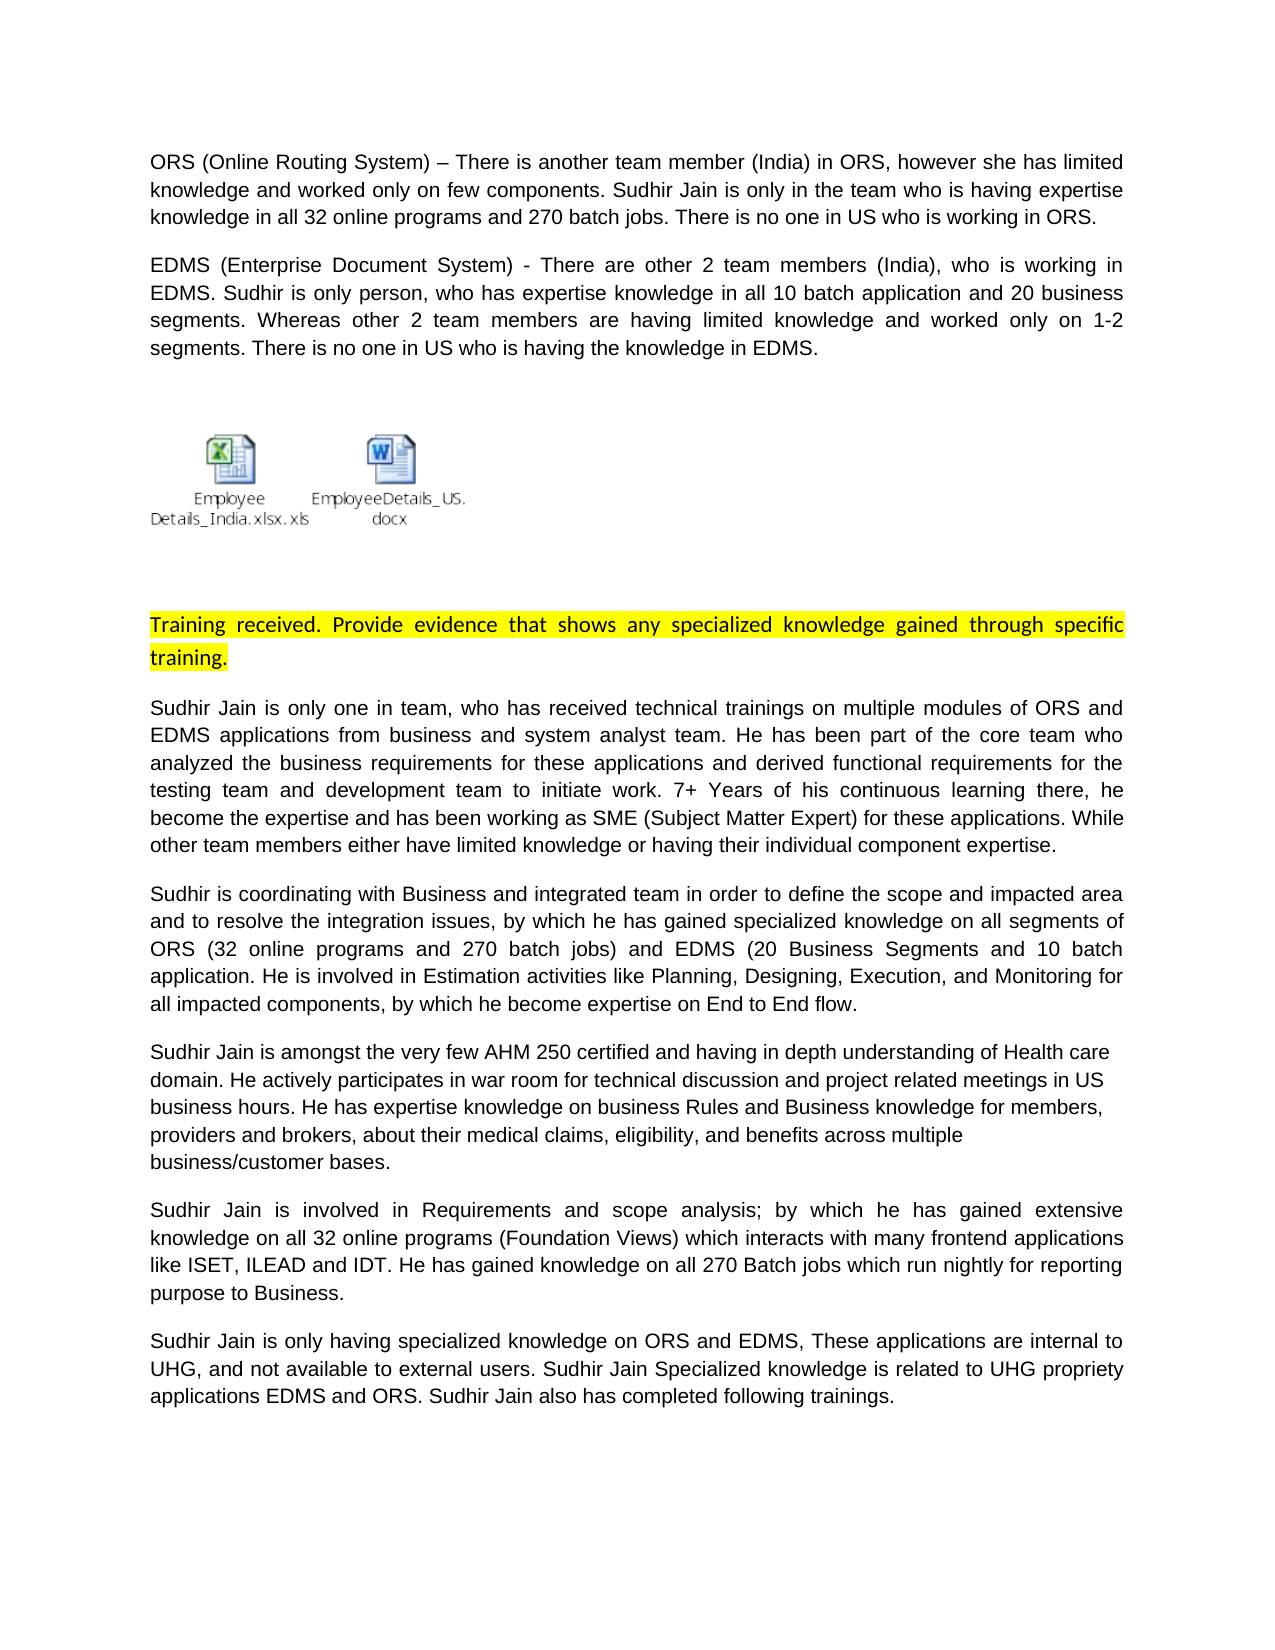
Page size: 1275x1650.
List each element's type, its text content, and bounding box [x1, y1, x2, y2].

text EDMS (Enterprise Document System) - There are other 2 team members (India), who is working in EDMS. Sudhir is only person, who has expertise knowledge in all 10 batch application and 20 business segments. Whereas other 2 team members are having limited knowledge and worked only on 1-2 segments. There is no one in US who is having the knowledge in EDMS. [150, 253, 1125, 360]
text ORS (Online Routing System) – There is another team member (India) in ORS, however she has limited knowledge and worked only on few components. Sudhir Jain is only in the team who is having expertise knowledge in all 32 online programs and 270 batch jobs. There is no one in US who is working in ORS. [150, 150, 1125, 229]
text Sudhir Jain is only one in team, who has received technical trainings on multiple modules of ORS and EDMS applications from business and system analyst team. He has been part of the core team who analyzed the business requirements for these applications and derived functional requirements for the testing team and development team to initiate work. 7+ Years of his continuous learning there, he become the expertise and has been working as SME (Subject Matter Expert) for these applications. While other team members either have limited knowledge or having their individual component expertise. [150, 696, 1125, 857]
text Sudhir is coordinating with Business and integrated team in order to define the scope and impacted area and to resolve the integration issues, by which he has gained specialized knowledge on all segments of ORS (32 online programs and 270 batch jobs) and EDMS (20 Business Segments and 10 batch application. He is involved in Estimation activities like Planning, Designing, Execution, and Monitoring for all impacted components, by which he become expertise on End to End flow. [150, 882, 1125, 1016]
text Sudhir Jain is amongst the very few AHM 250 certified and having in depth understanding of Health care domain. He actively participates in war room for technical discussion and project related meetings in US business hours. He has expertise knowledge on business Rules and Business knowledge for members, providers and brokers, about their medical claims, eligibility, and benefits across multiple business/customer bases. [150, 1040, 1125, 1174]
text Training received. Provide evidence that shows any specialized knowledge gained through specific training. [150, 638, 1125, 671]
text Sudhir Jain is involved in Requirements and scope analysis; by which he has gained extensive knowledge on all 32 online programs (Foundation Views) which interacts with many frontend applications like ISET, ILEAD and IDT. He has gained knowledge on all 270 Batch jobs which run nightly for reporting purpose to Business. [150, 1198, 1125, 1305]
text Sudhir Jain is only having specialized knowledge on ORS and EDMS, These applications are internal to UHG, and not available to external users. Sudhir Jain Specialized knowledge is related to UHG propriety applications EDMS and ORS. Sudhir Jain also has completed following trainings. [150, 1329, 1125, 1408]
